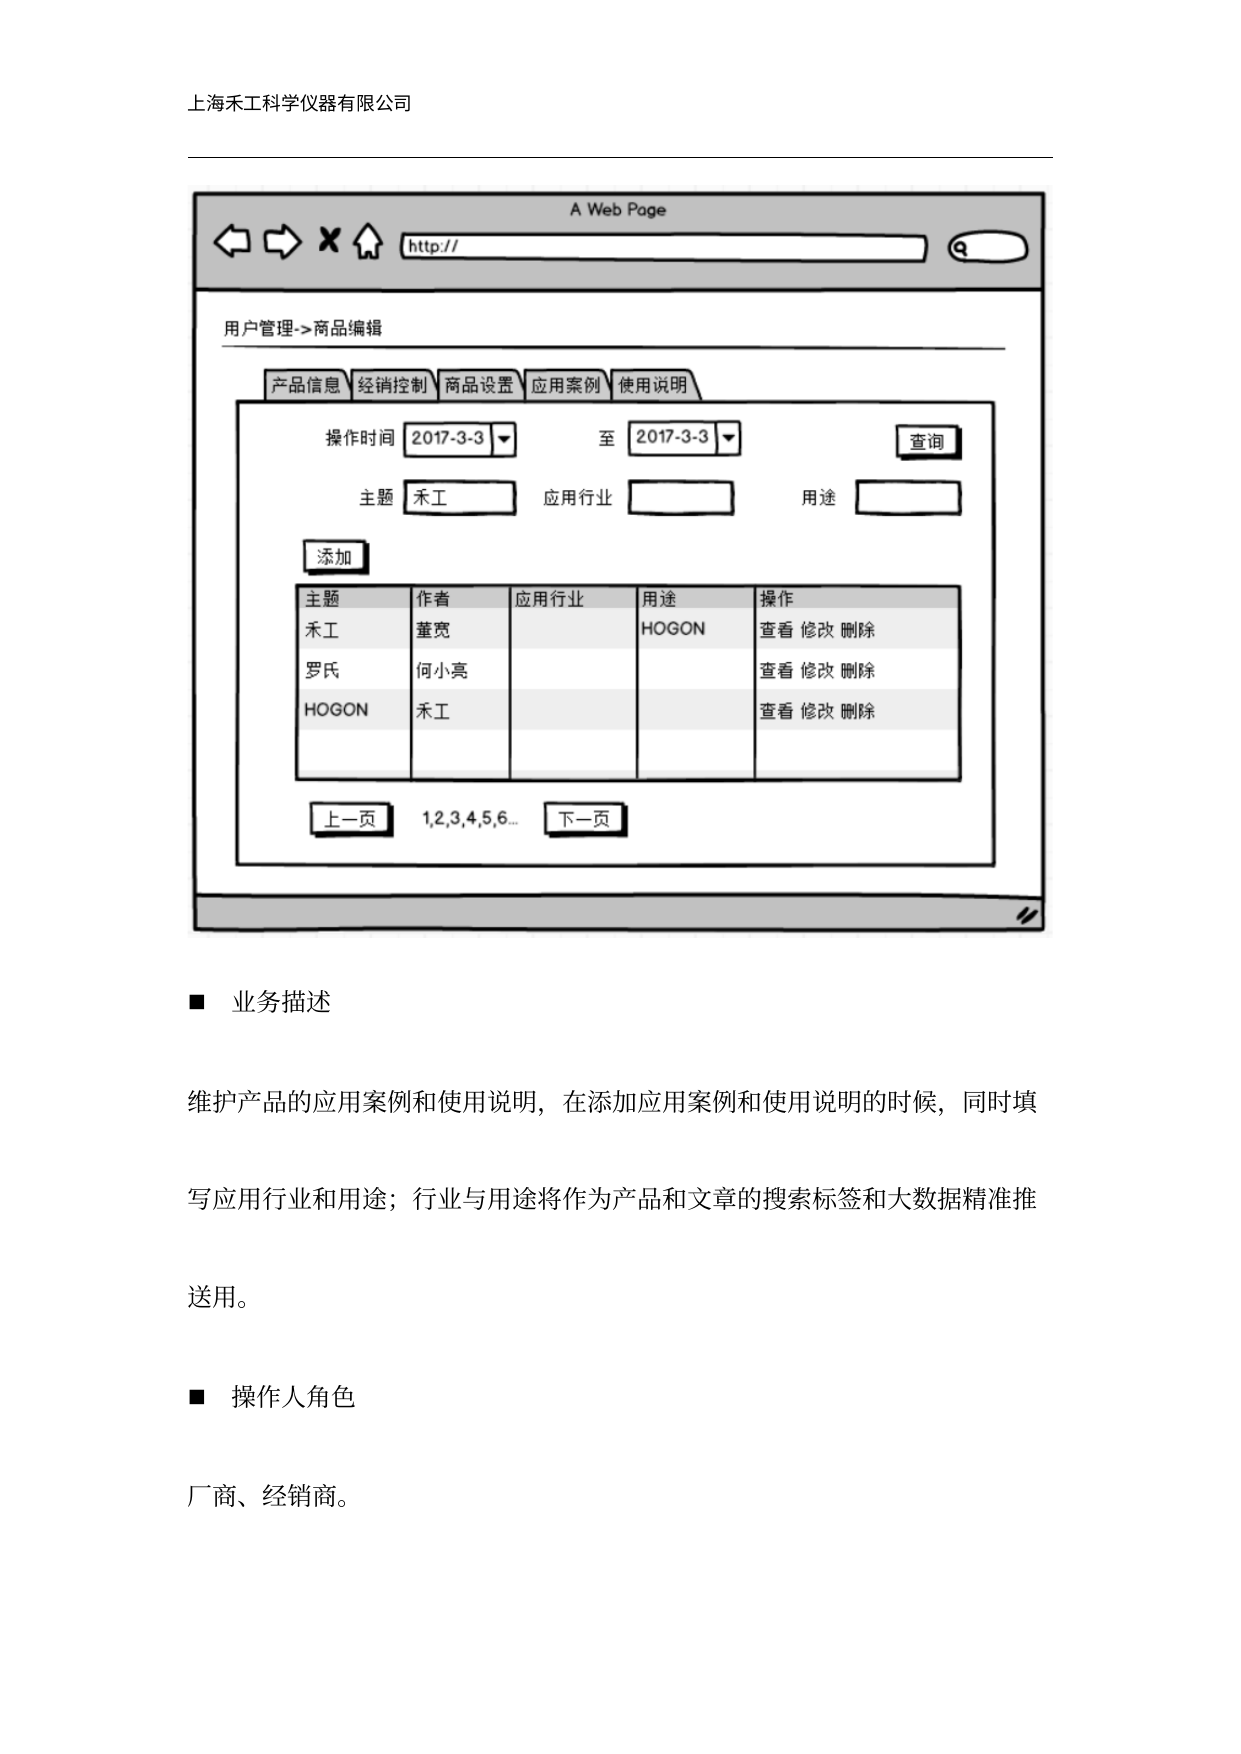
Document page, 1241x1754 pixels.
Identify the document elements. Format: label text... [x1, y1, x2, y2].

text 维护产品的应用案例和使用说明，在添加应用案例和使用说明的时候，同时填写应用行业和用途；行业与用途将作为产品和文章的搜索标签和大数据精准推送用。 [187, 1068, 1053, 1328]
picture [187, 185, 1053, 938]
list 业务描述 [187, 968, 1053, 1033]
text 厂商、经销商。 [187, 1462, 1053, 1527]
list 操作人角色 [187, 1363, 1053, 1428]
